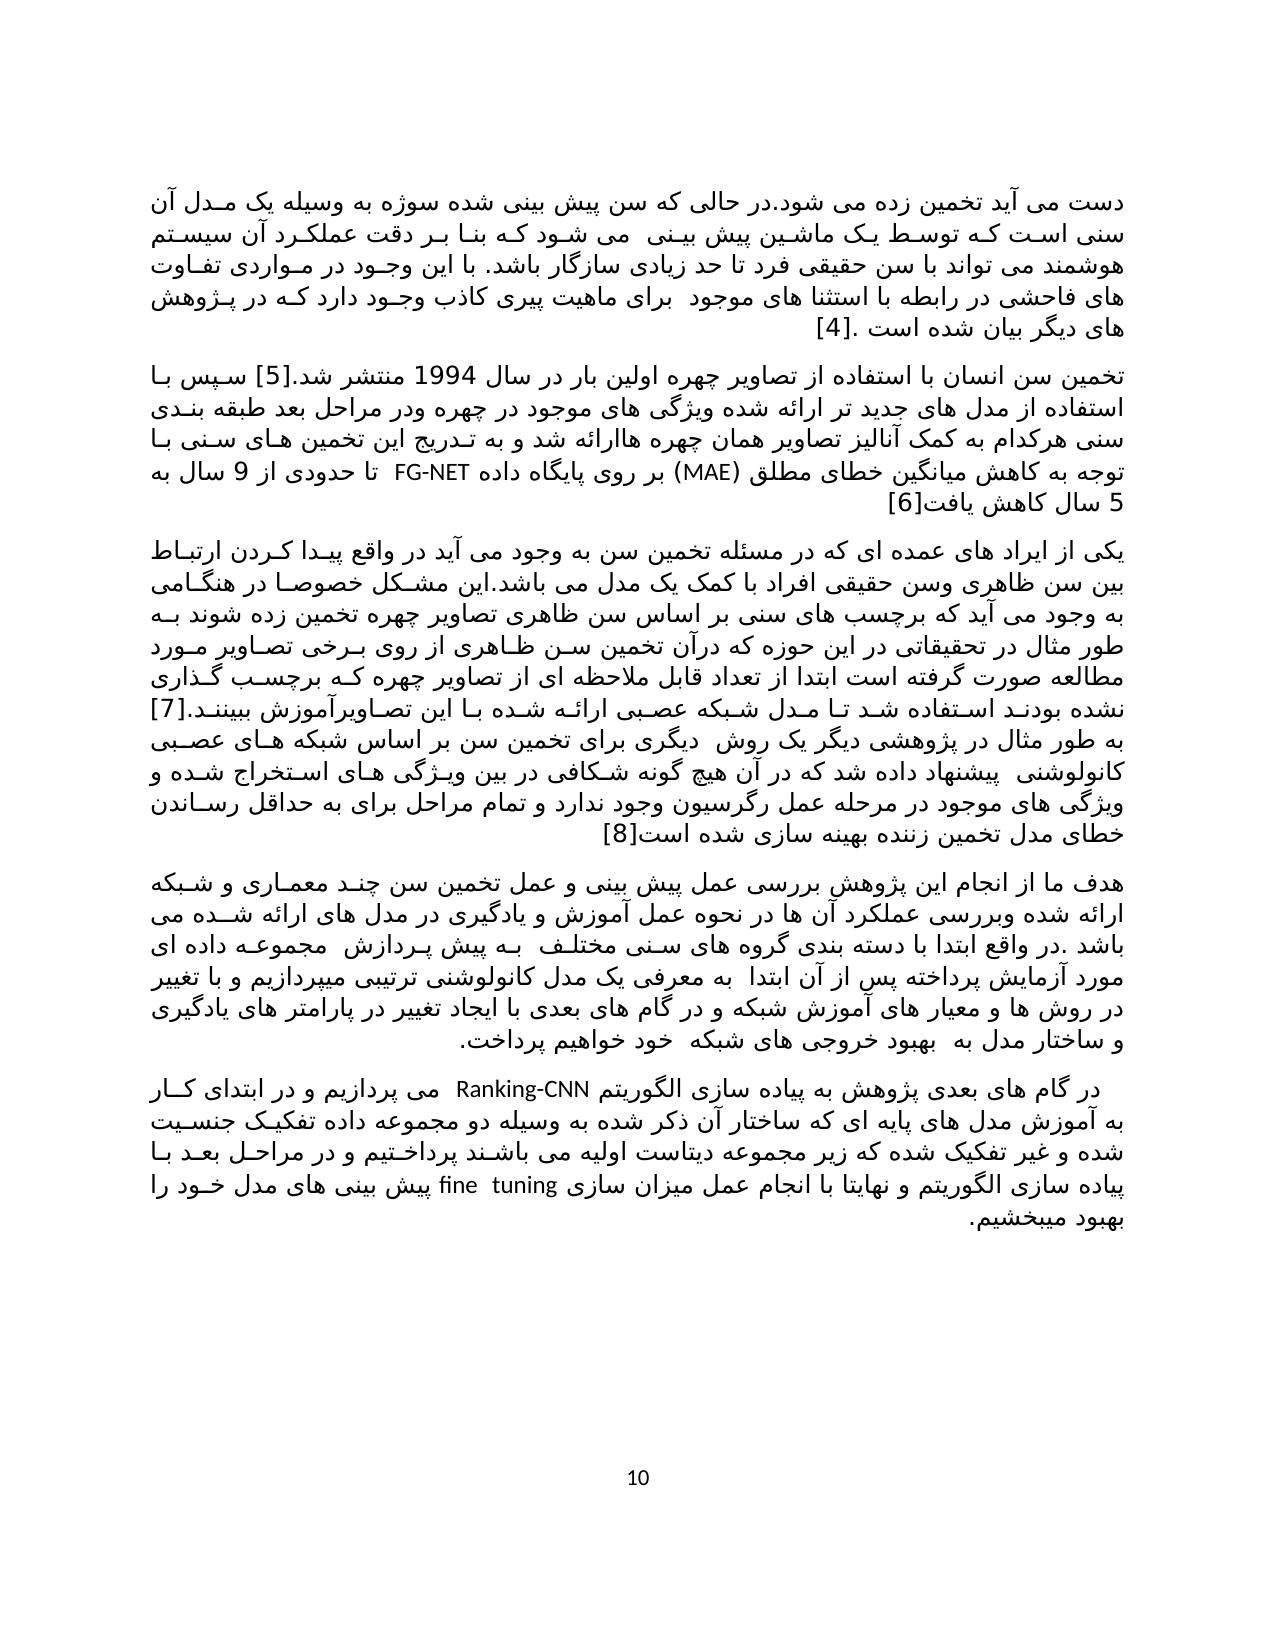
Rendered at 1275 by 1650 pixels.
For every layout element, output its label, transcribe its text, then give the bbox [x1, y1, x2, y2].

text هدف ما از انجام این پژوهش بررسی عمل پیش بینی و عمل تخمین سن چند معماری و شبکه ارائه شده وبررسی عملکرد آن ها در نحوه عمل آموزش و یادگیری در مدل های ارائه شده می باشد .در واقع ابتدا با دسته بندی گروه های سنی مختلف به پیش پردازش مجموعه داده ای مورد آزمایش پرداخته پس از آن ابتدا به معرفی یک مدل کانولوشنی ترتیبی میپردازیم و با تغییر در روش ها و معیار های آموزش شبکه و در گام های بعدی با ایجاد تغییر در پارامتر های یادگیری و ساختار مدل به بهبود خروجی های شبکه خود خواهیم پرداخت. [150, 868, 1125, 1054]
text تخمین سن انسان با استفاده از تصاویر چهره اولین بار در سال 1994 منتشر شد.[5] سپس با استفاده از مدل های جدید تر ارائه شده ویژگی های موجود در چهره ودر مراحل بعد طبقه بندی سنی هرکدام به کمک آنالیز تصاویر همان چهره هاارائه شد و به تدریج این تخمین های سنی با توجه به کاهش میانگین خطای مطلق (MAE) بر روی پایگاه داده FG-NET تا حدودی از 9 سال به 5 سال کاهش یافت[6] [150, 361, 1125, 518]
text در گام های بعدی پژوهش به پیاده سازی الگوریتم Ranking-CNN می پردازیم و در ابتدای کار به آموزش مدل های پایه ای که ساختار آن ذکر شده به وسیله دو مجموعه داده تفکیک جنسیت شده و غیر تفکیک شده که زیر مجموعه دیتاست اولیه می باشند پرداختیم و در مراحل بعد با پیاده سازی الگوریتم و نهایتا با انجام عمل میزان سازی fine tuning پیش بینی های مدل خود را بهبود میبخشیم. [150, 1073, 1125, 1231]
text یکی از ایراد های عمده ای که در مسئله تخمین سن به وجود می آید در واقع پیدا کردن ارتباط بین سن ظاهری وسن حقیقی افراد با کمک یک مدل می باشد.این مشکل خصوصا در هنگامی به وجود می آید که برچسب های سنی بر اساس سن ظاهری تصاویر چهره تخمین زده شوند به طور مثال در تحقیقاتی در این حوزه که درآن تخمین سن ظاهری از روی برخی تصاویر مورد مطالعه صورت گرفته است ابتدا از تعداد قابل ملاحظه ای از تصاویر چهره که برچسب گذاری نشده بودند استفاده شد تا مدل شبکه عصبی ارائه شده با این تصاویرآموزش ببینند.[7] به طور مثال در پژوهشی دیگر یک روش دیگری برای تخمین سن بر اساس شبکه های عصبی کانولوشنی پیشنهاد داده شد که در آن هیچ گونه شکافی در بین ویژگی های استخراج شده و ویژگی های موجود در مرحله عمل رگرسیون وجود ندارد و تمام مراحل برای به حداقل رساندن خطای مدل تخمین زننده بهینه سازی شده است[8] [150, 537, 1125, 849]
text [150, 187, 1125, 342]
